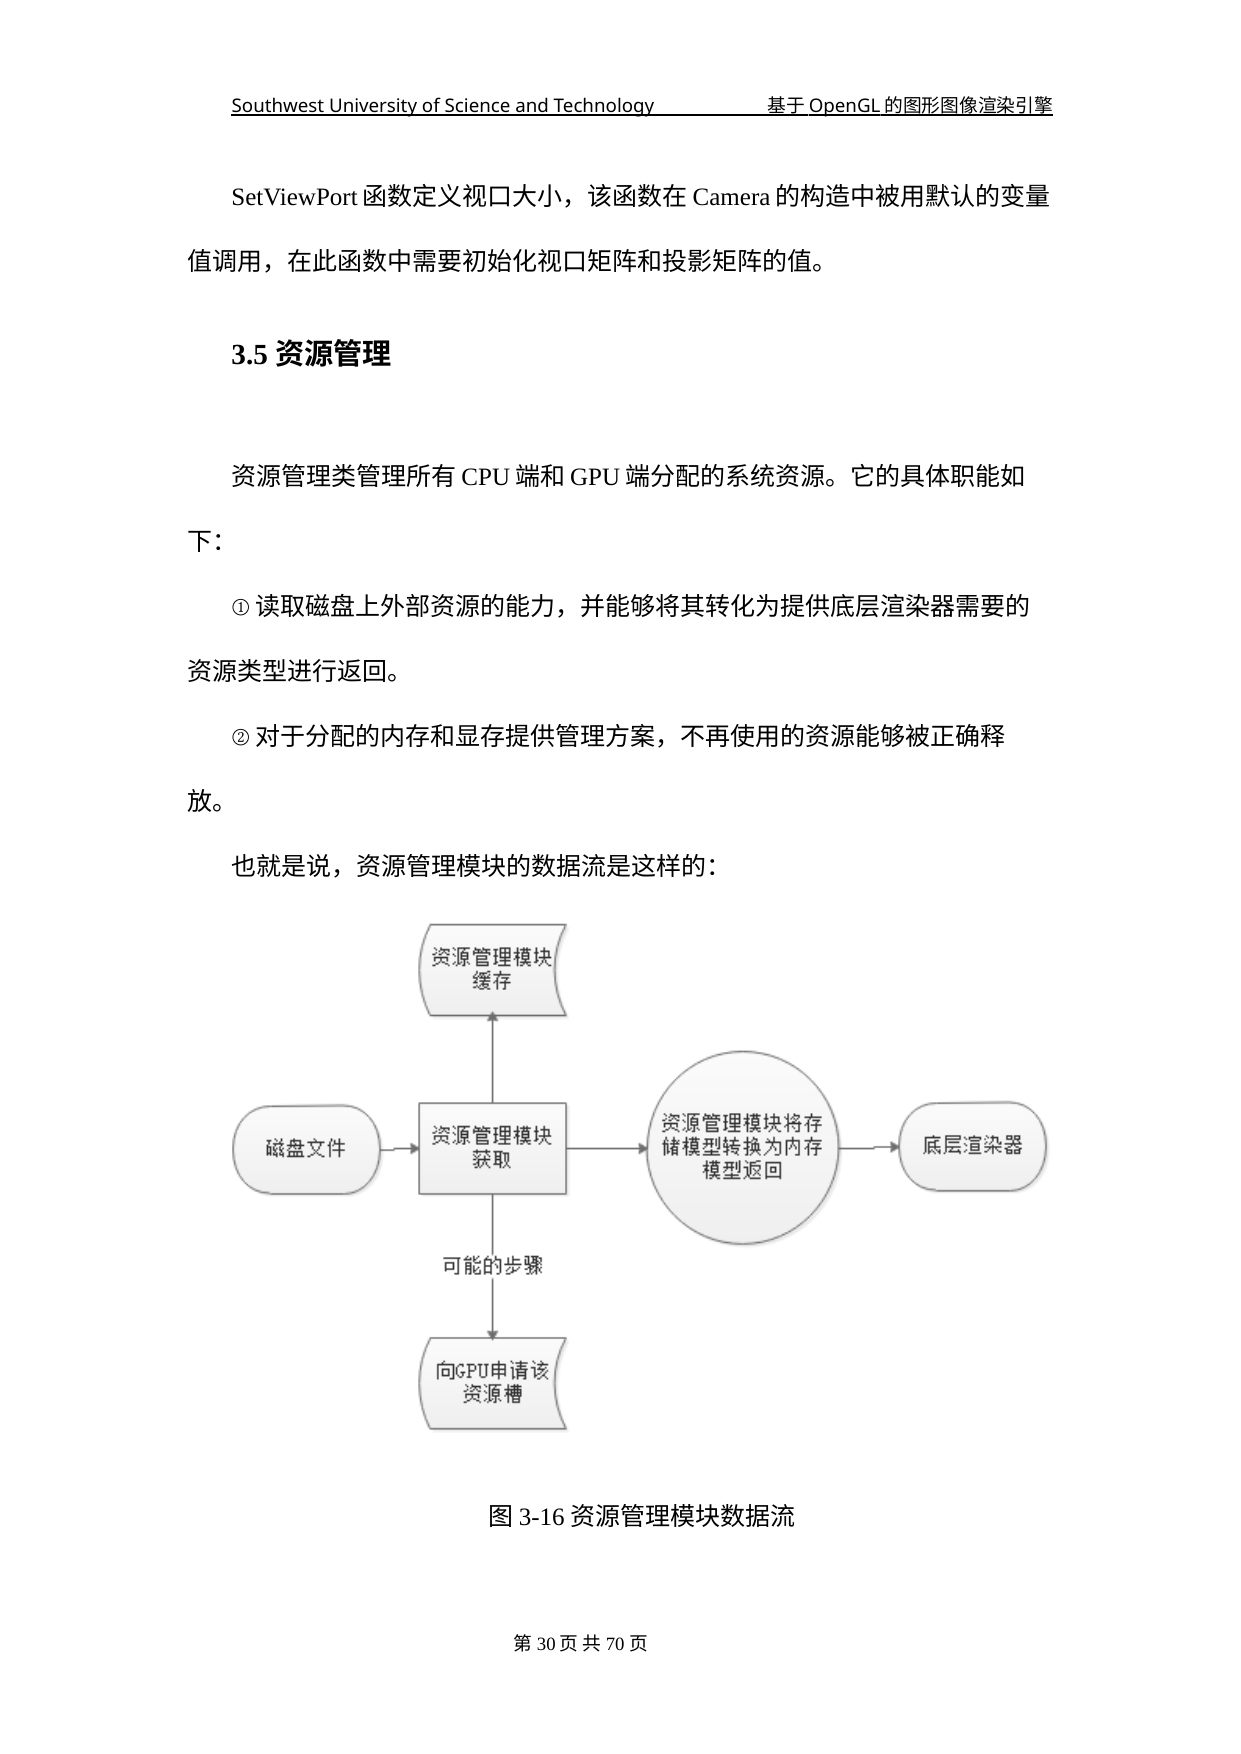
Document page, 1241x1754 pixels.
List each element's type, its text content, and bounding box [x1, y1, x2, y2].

text SetViewPort函数定义视口大小，该函数在Camera的构造中被用默认的变量值调用，在此函数中需要初始化视口矩阵和投影矩阵的值。 [187, 162, 1053, 292]
picture [231, 897, 1069, 1469]
text 资源管理类管理所有CPU端和GPU端分配的系统资源。它的具体职能如下： [187, 442, 1053, 572]
text ②对于分配的内存和显存提供管理方案，不再使用的资源能够被正确释放。 [187, 702, 1053, 832]
text ①读取磁盘上外部资源的能力，并能够将其转化为提供底层渲染器需要的资源类型进行返回。 [187, 572, 1053, 702]
subtitle 3.5 资源管理 [187, 319, 1053, 384]
text 也就是说，资源管理模块的数据流是这样的： [187, 832, 1053, 897]
text 图3-16 资源管理模块数据流 [187, 1482, 1053, 1547]
